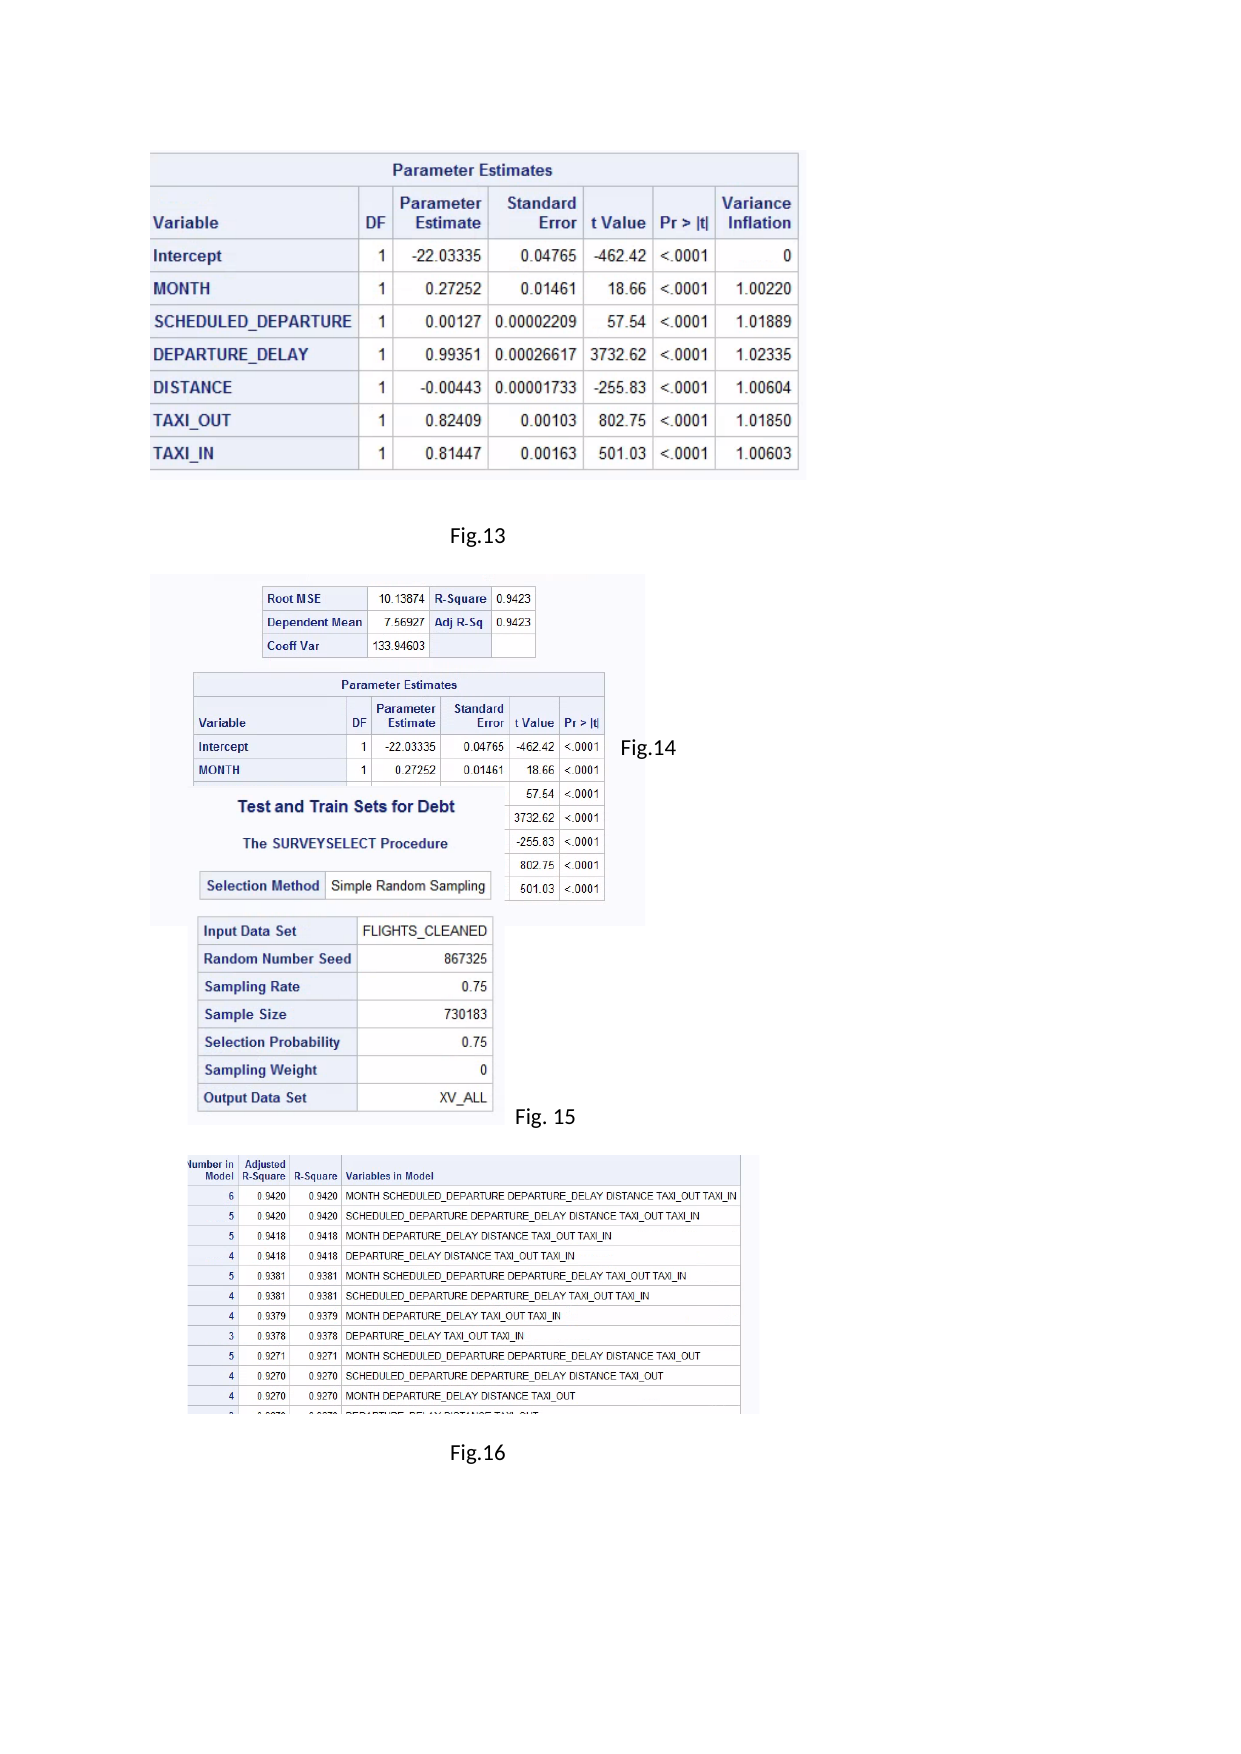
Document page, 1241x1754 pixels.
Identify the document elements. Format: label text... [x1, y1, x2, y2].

text Fig. 15 [187, 786, 1090, 1130]
picture [150, 150, 807, 480]
picture [150, 574, 646, 1125]
text Fig.16 [187, 1438, 1090, 1467]
text Fig.13 [187, 521, 1090, 549]
text Fig.14 [187, 733, 1090, 761]
picture [187, 1155, 760, 1414]
